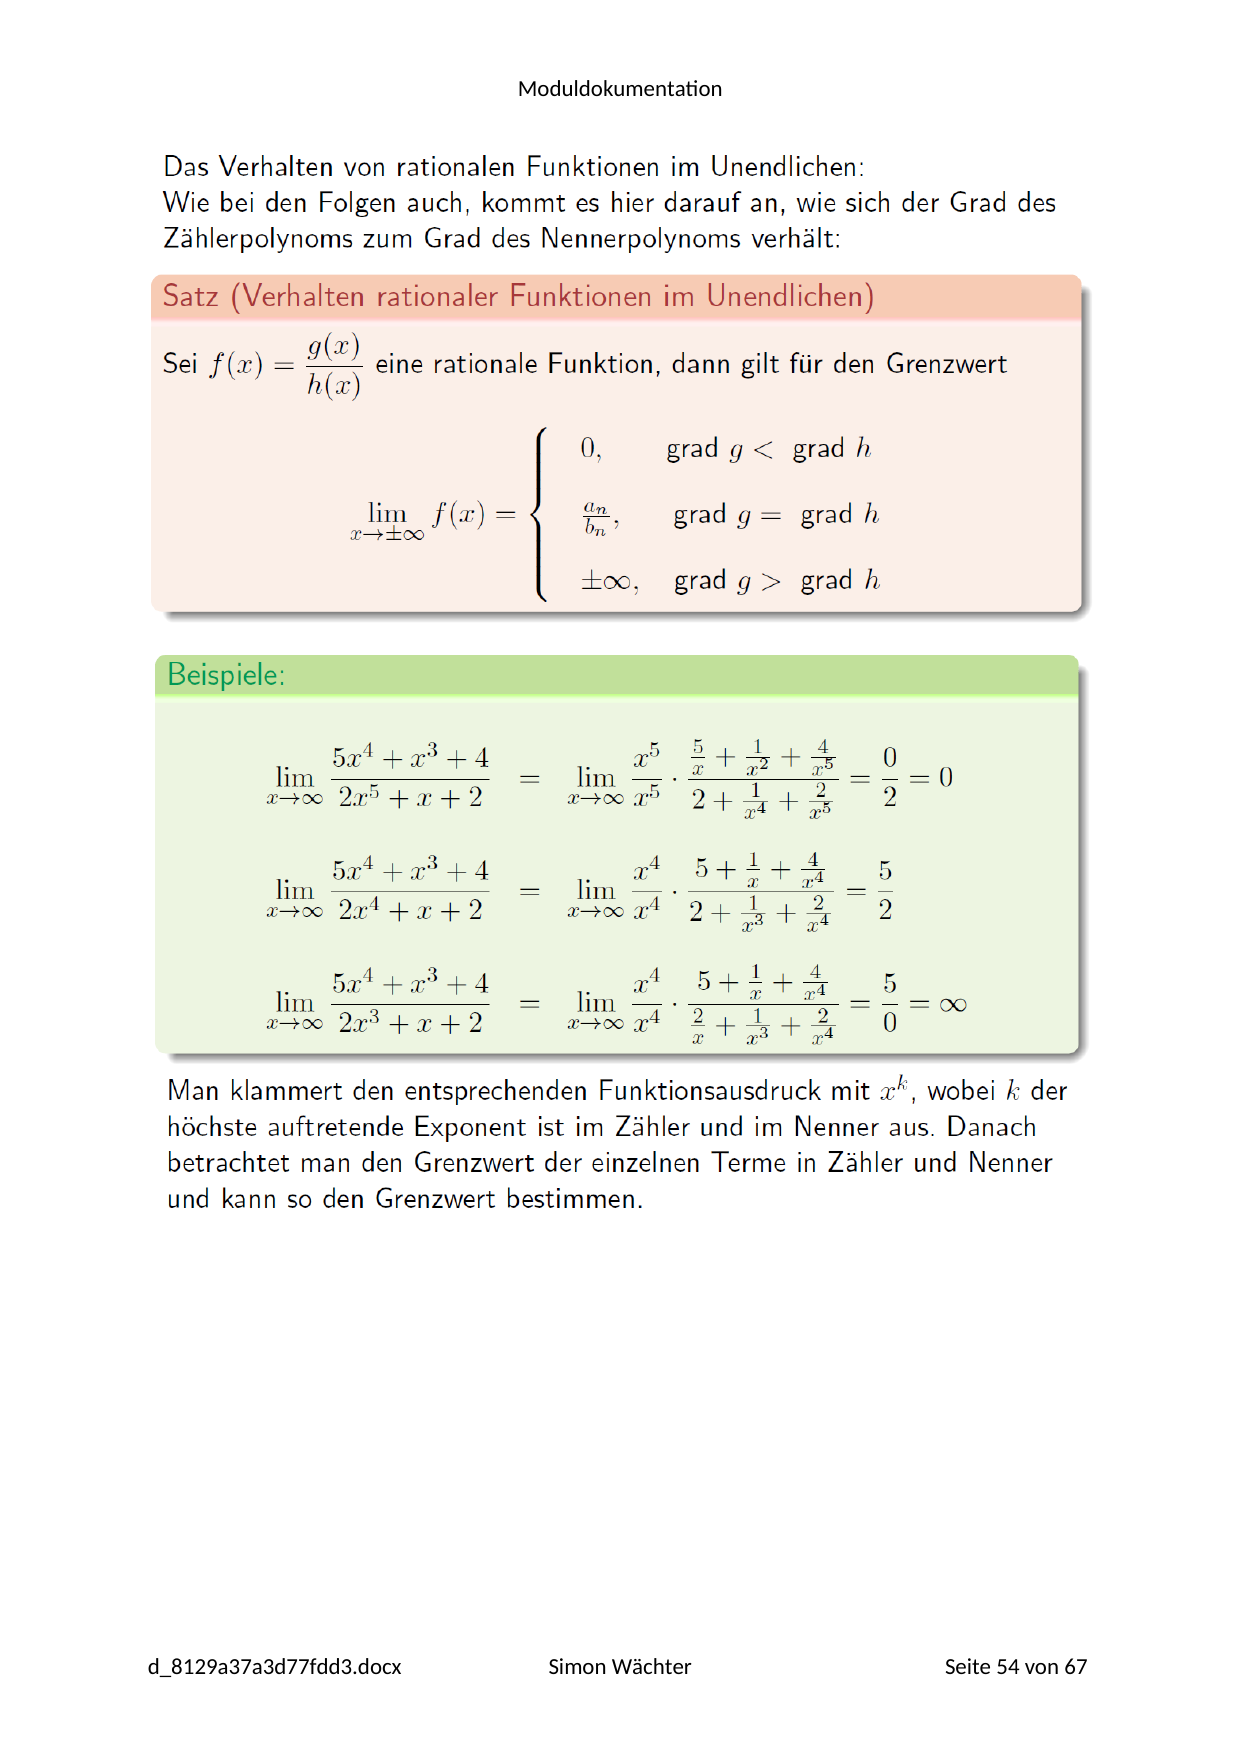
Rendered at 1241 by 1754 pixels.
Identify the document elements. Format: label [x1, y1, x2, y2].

picture [147, 645, 1093, 1217]
picture [147, 147, 1093, 626]
